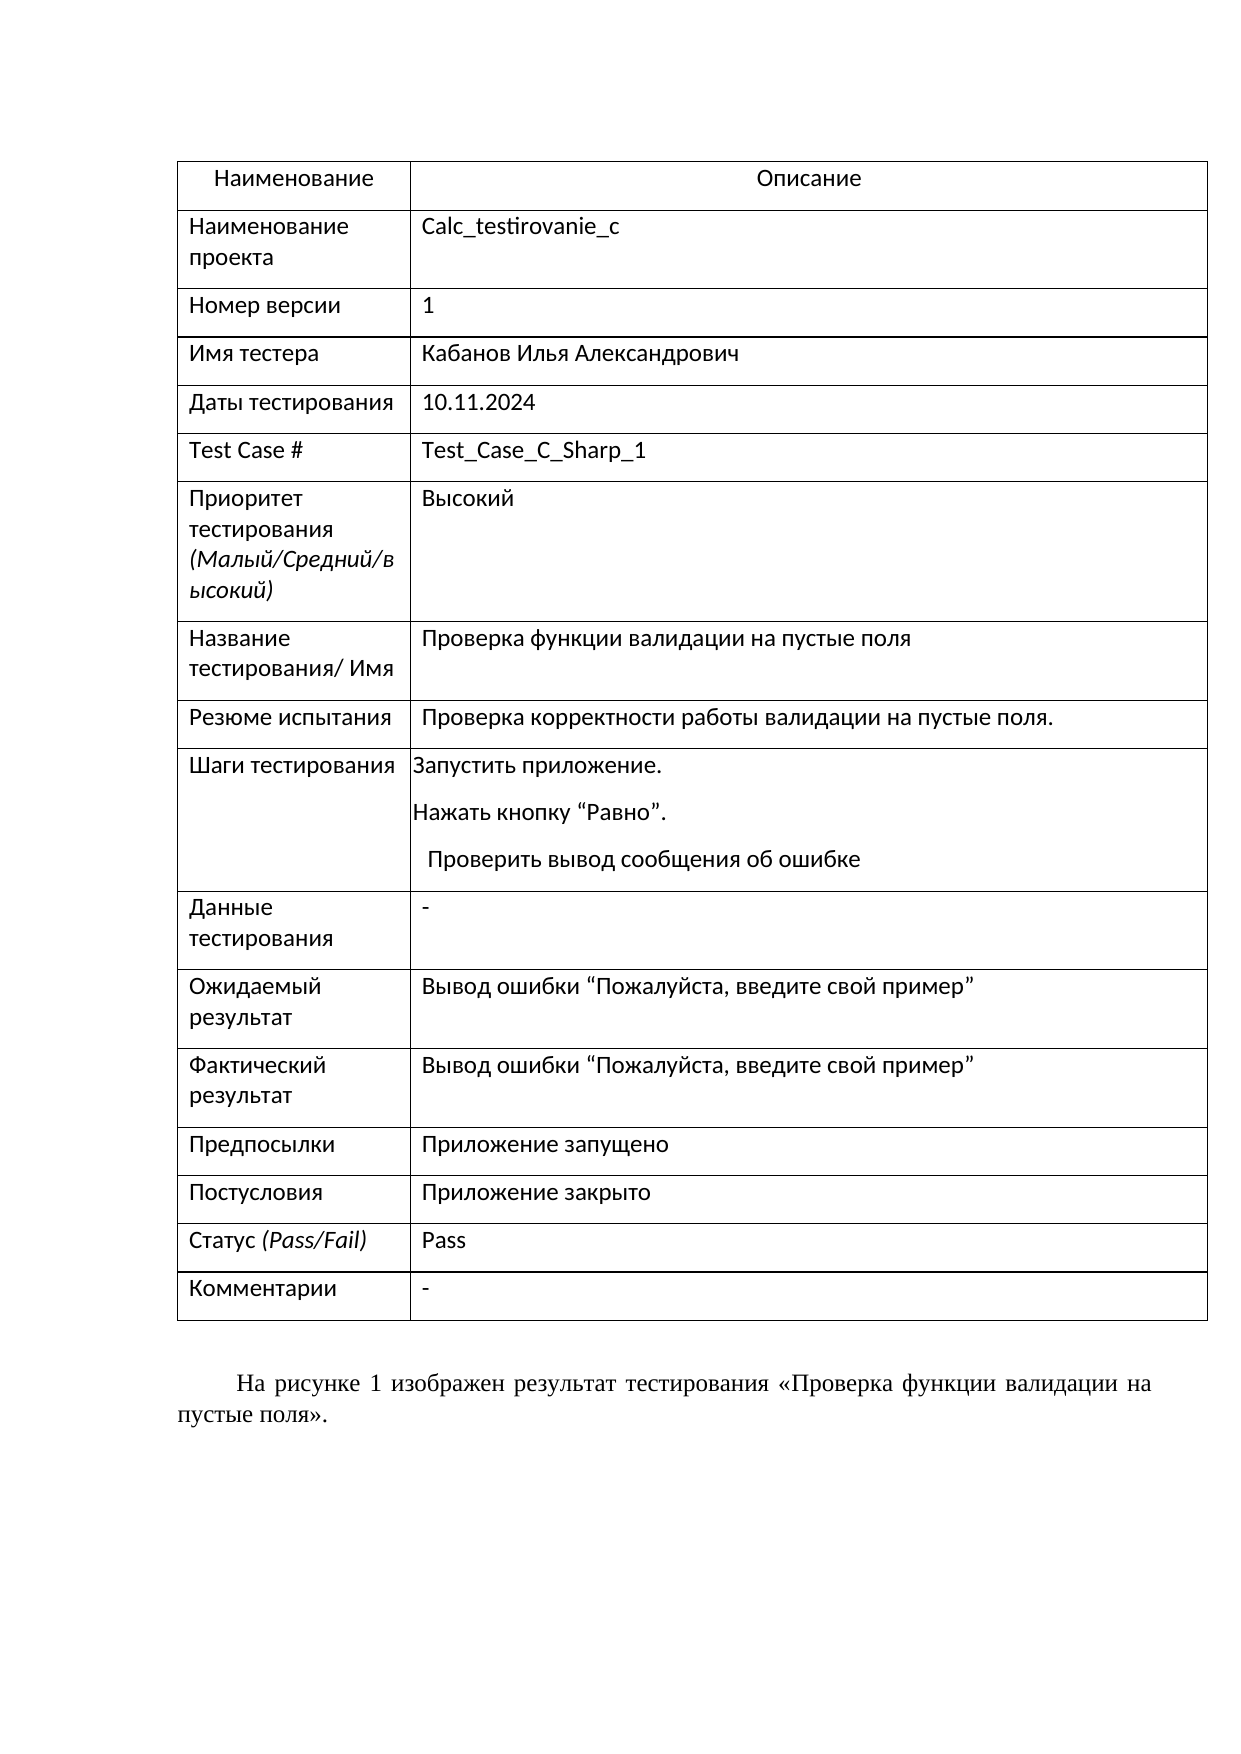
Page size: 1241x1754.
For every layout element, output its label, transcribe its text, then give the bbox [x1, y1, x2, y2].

table_cell Приоритет тестирования (Малый/Средний/высокий) [178, 482, 410, 621]
table_cell Постусловия [178, 1176, 410, 1223]
table_cell Проверка корректности работы валидации на пустые поля. [411, 701, 1207, 748]
table_cell Статус (Pass/Fail) [178, 1224, 410, 1271]
table_cell Pass [411, 1224, 1207, 1271]
table_cell Высокий [411, 482, 1207, 621]
table_cell Даты тестирования [178, 386, 410, 433]
table_cell Приложение закрыто [411, 1176, 1207, 1223]
table_cell Calc_testirovanie_c [411, 211, 1207, 288]
table_cell Комментарии [178, 1273, 410, 1320]
table_cell Резюме испытания [178, 701, 410, 748]
table_cell Фактический результат [178, 1049, 410, 1127]
table_header Описание [411, 162, 1207, 209]
table_cell 1 [411, 289, 1207, 336]
table_cell Шаги тестирования [178, 749, 410, 891]
table_cell Номер версии [178, 289, 410, 336]
table_cell Ожидаемый результат [178, 970, 410, 1048]
table_cell Проверка функции валидации на пустые поля [411, 622, 1207, 700]
table_header Наименование [178, 162, 410, 209]
table_cell 10.11.2024 [411, 386, 1207, 433]
table_cell Вывод ошибки “Пожалуйста, введите свой пример” [411, 1049, 1207, 1127]
table_cell - [411, 1273, 1207, 1320]
table_cell - [411, 892, 1207, 969]
table_cell Название тестирования/ Имя [178, 622, 410, 700]
table_cell Имя тестера [178, 338, 410, 385]
table_cell Запустить приложение. Нажать кнопку “Равно”. Проверить вывод сообщения об ошибке [411, 749, 1207, 891]
table_cell Вывод ошибки “Пожалуйста, введите свой пример” [411, 970, 1207, 1048]
table_cell Приложение запущено [411, 1128, 1207, 1175]
table_cell Данные тестирования [178, 892, 410, 969]
table_cell Наименование проекта [178, 211, 410, 288]
table_cell Test_Case_C_Sharp_1 [411, 434, 1207, 481]
text На рисунке 1 изображен результат тестирования «Проверка функции валидации на пустые поля». [177, 1368, 1152, 1427]
table_cell Предпосылки [178, 1128, 410, 1175]
table_cell Кабанов Илья Александрович [411, 338, 1207, 385]
table_cell Test Case # [178, 434, 410, 481]
